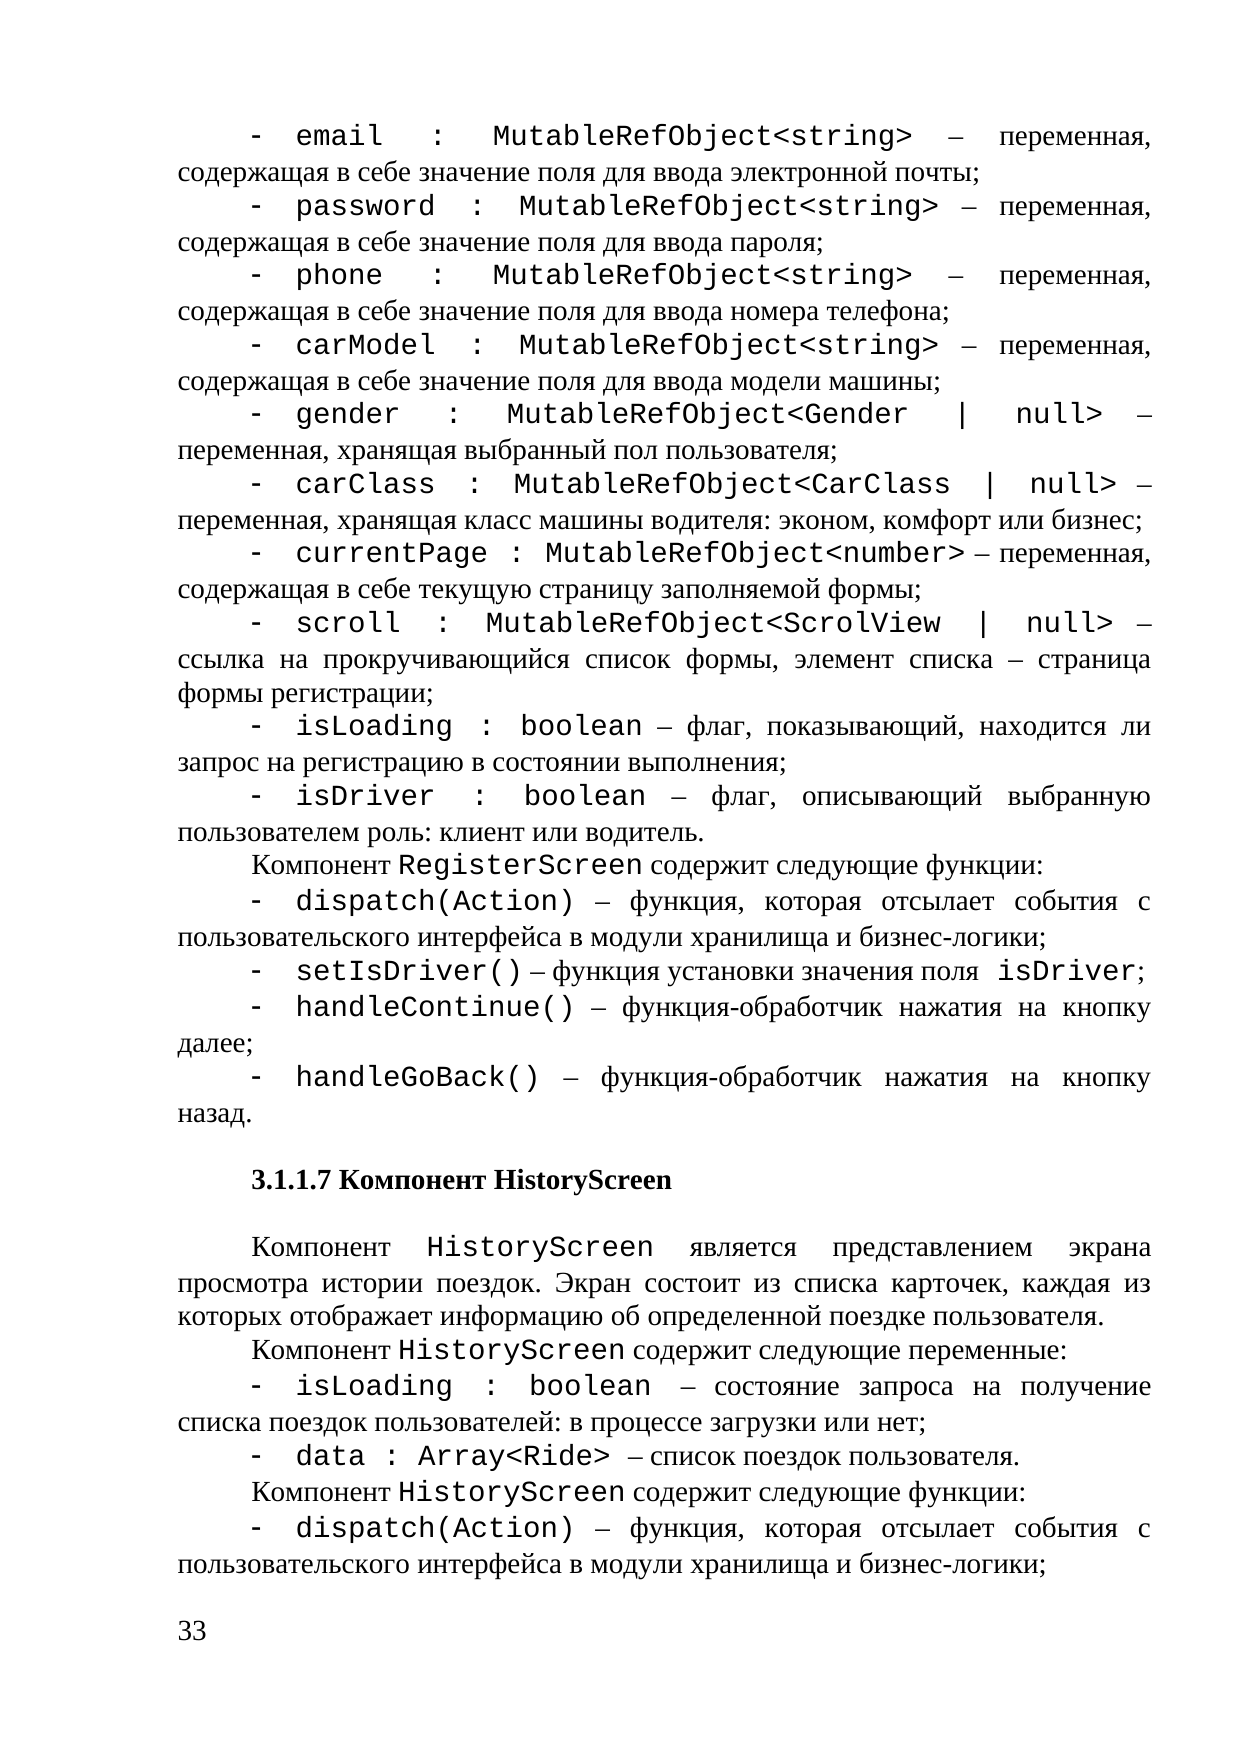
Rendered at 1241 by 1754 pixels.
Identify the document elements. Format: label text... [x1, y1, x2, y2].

list dispatch(Action) – функция, которая отсылает события с пользовательского интерфейса в модули хранилища и бизнес-логики; [177, 1510, 1152, 1579]
subtitle 3.1.1.7 Компонент HistoryScreen [177, 1162, 1152, 1195]
list scroll : MutableRefObject<ScrolView | null> – ссылка на прокручивающийся список формы, элемент списка – страница формы регистрации; [177, 605, 1152, 708]
list isDriver : boolean – флаг, описывающий выбранную пользователем роль: клиент или водитель. [177, 778, 1152, 847]
list carModel : MutableRefObject<string> – переменная, содержащая в себе значение поля для ввода модели машины; [177, 327, 1152, 396]
list setIsDriver() – функция установки значения поля isDriver; [177, 953, 1152, 989]
list handleGoBack() – функция-обработчик нажатия на кнопку назад. [177, 1059, 1152, 1128]
list carClass : MutableRefObject<CarClass | null> – переменная, хранящая класс машины водителя: эконом, комфорт или бизнес; [177, 466, 1152, 536]
list isLoading : boolean – состояние запроса на получение списка поездок пользователей: в процессе загрузки или нет; [177, 1368, 1152, 1438]
list data : Array<Ride> – список поездок пользователя. [177, 1438, 1152, 1474]
list phone : MutableRefObject<string> – переменная, содержащая в себе значение поля для ввода номера телефона; [177, 257, 1152, 327]
list isLoading : boolean – флаг, показывающий, находится ли запрос на регистрацию в состоянии выполнения; [177, 708, 1152, 778]
list gender : MutableRefObject<Gender | null> – переменная, хранящая выбранный пол пользователя; [177, 396, 1152, 466]
text Компонент HistoryScreen содержит следующие переменные: [177, 1332, 1152, 1368]
text Компонент HistoryScreen является представлением экрана просмотра истории поездок. Экран состоит из списка карточек, каждая из которых отображает информацию об определенной поездке пользователя. [177, 1229, 1152, 1332]
list dispatch(Action) – функция, которая отсылает события с пользовательского интерфейса в модули хранилища и бизнес-логики; [177, 883, 1152, 953]
list currentPage : MutableRefObject<number> – переменная, содержащая в себе текущую страницу заполняемой формы; [177, 536, 1152, 605]
list email : MutableRefObject<string> – переменная, содержащая в себе значение поля для ввода электронной почты; [177, 118, 1152, 188]
list password : MutableRefObject<string> – переменная, содержащая в себе значение поля для ввода пароля; [177, 188, 1152, 257]
text Компонент HistoryScreen содержит следующие функции: [177, 1474, 1152, 1510]
text Компонент RegisterScreen содержит следующие функции: [177, 847, 1152, 883]
list handleContinue() – функция-обработчик нажатия на кнопку далее; [177, 989, 1152, 1059]
